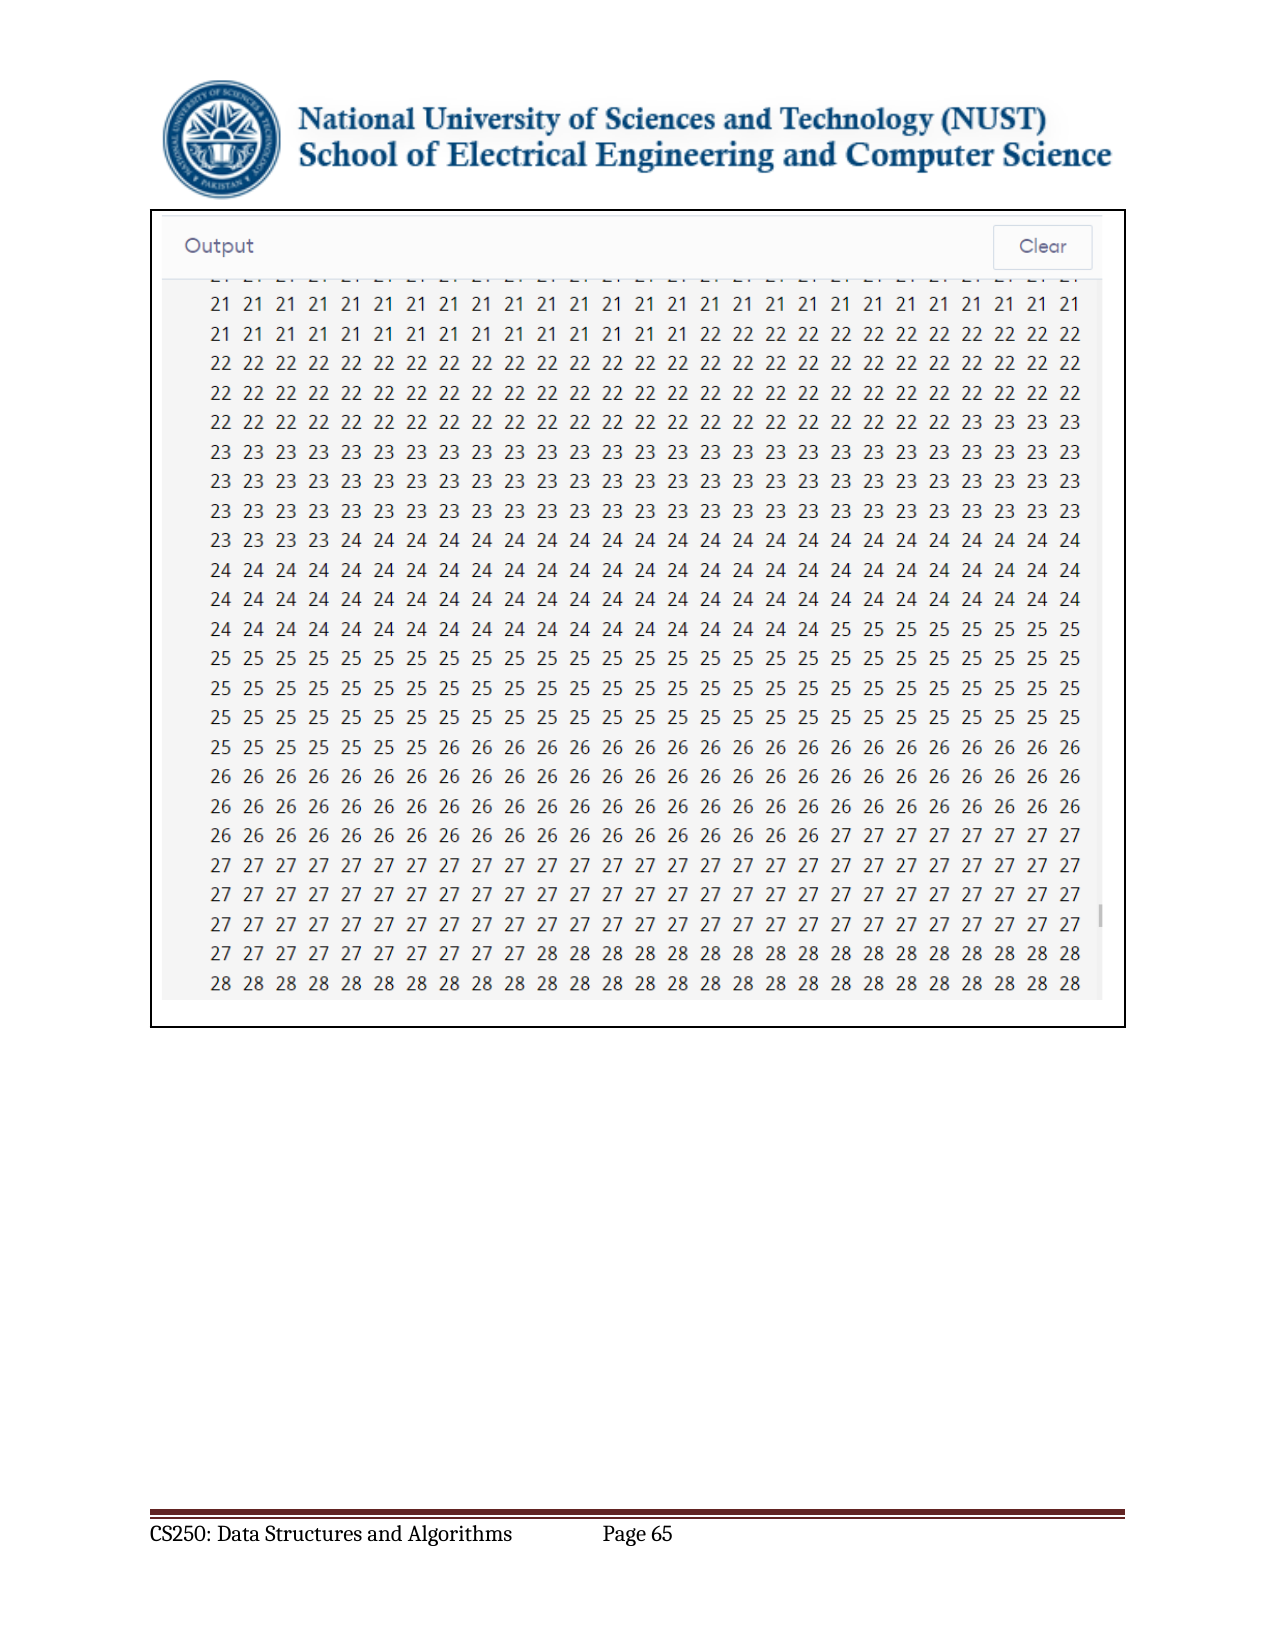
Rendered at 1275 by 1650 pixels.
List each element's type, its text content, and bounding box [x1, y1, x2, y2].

picture [161, 211, 1103, 1000]
picture [150, 75, 1125, 209]
